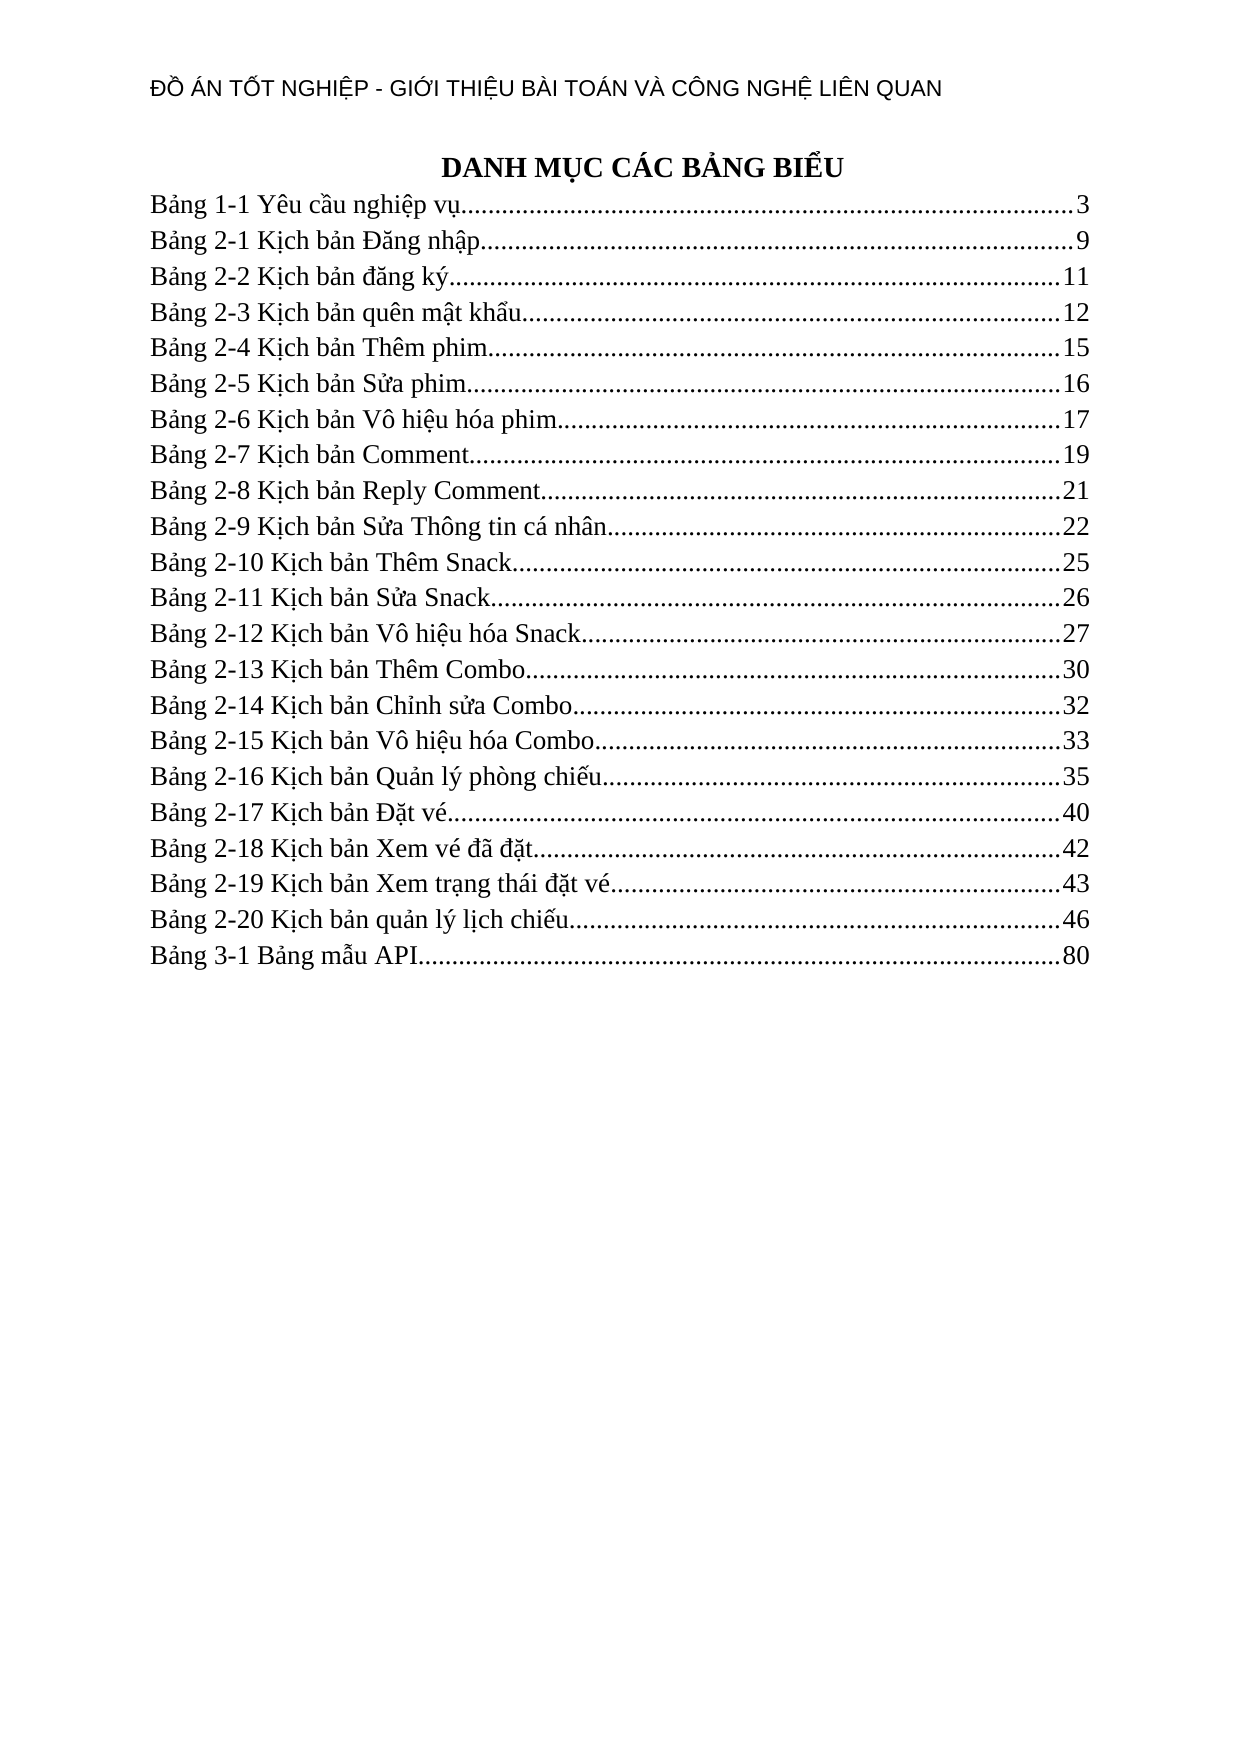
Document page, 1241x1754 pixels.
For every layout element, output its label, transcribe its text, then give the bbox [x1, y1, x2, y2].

text Bảng 2-11 Kịch bản Sửa Snack 26 [150, 582, 1090, 613]
text Bảng 2-17 Kịch bản Đặt vé 40 [150, 796, 1090, 827]
text Bảng 2-16 Kịch bản Quản lý phòng chiếu 35 [150, 760, 1090, 791]
text Bảng 2-5 Kịch bản Sửa phim 16 [150, 367, 1090, 398]
text Bảng 2-18 Kịch bản Xem vé đã đặt 42 [150, 832, 1090, 863]
text Bảng 2-6 Kịch bản Vô hiệu hóa phim 17 [150, 403, 1090, 434]
text Bảng 2-2 Kịch bản đăng ký 11 [150, 260, 1090, 291]
text Bảng 1-1 Yêu cầu nghiệp vụ 3 [150, 188, 1090, 220]
text Bảng 2-13 Kịch bản Thêm Combo 30 [150, 653, 1090, 684]
text Bảng 2-14 Kịch bản Chỉnh sửa Combo 32 [150, 689, 1090, 720]
text Bảng 2-15 Kịch bản Vô hiệu hóa Combo 33 [150, 724, 1090, 756]
text Bảng 2-8 Kịch bản Reply Comment 21 [150, 474, 1090, 506]
text Bảng 2-4 Kịch bản Thêm phim 15 [150, 331, 1090, 363]
text Bảng 2-7 Kịch bản Comment 19 [150, 439, 1090, 470]
text Bảng 2-12 Kịch bản Vô hiệu hóa Snack 27 [150, 617, 1090, 648]
text Bảng 2-10 Kịch bản Thêm Snack 25 [150, 546, 1090, 577]
text Bảng 2-9 Kịch bản Sửa Thông tin cá nhân 22 [150, 510, 1090, 541]
text Bảng 2-19 Kịch bản Xem trạng thái đặt vé 43 [150, 867, 1090, 898]
text Bảng 2-3 Kịch bản quên mật khẩu 12 [150, 296, 1090, 327]
text Bảng 2-20 Kịch bản quản lý lịch chiếu 46 [150, 903, 1090, 934]
text Bảng 2-1 Kịch bản Đăng nhập 9 [150, 224, 1090, 255]
text Bảng 3-1 Bảng mẫu API 80 [150, 939, 1090, 970]
subtitle DANH MỤC CÁC BẢNG BIỂU [150, 150, 1090, 183]
